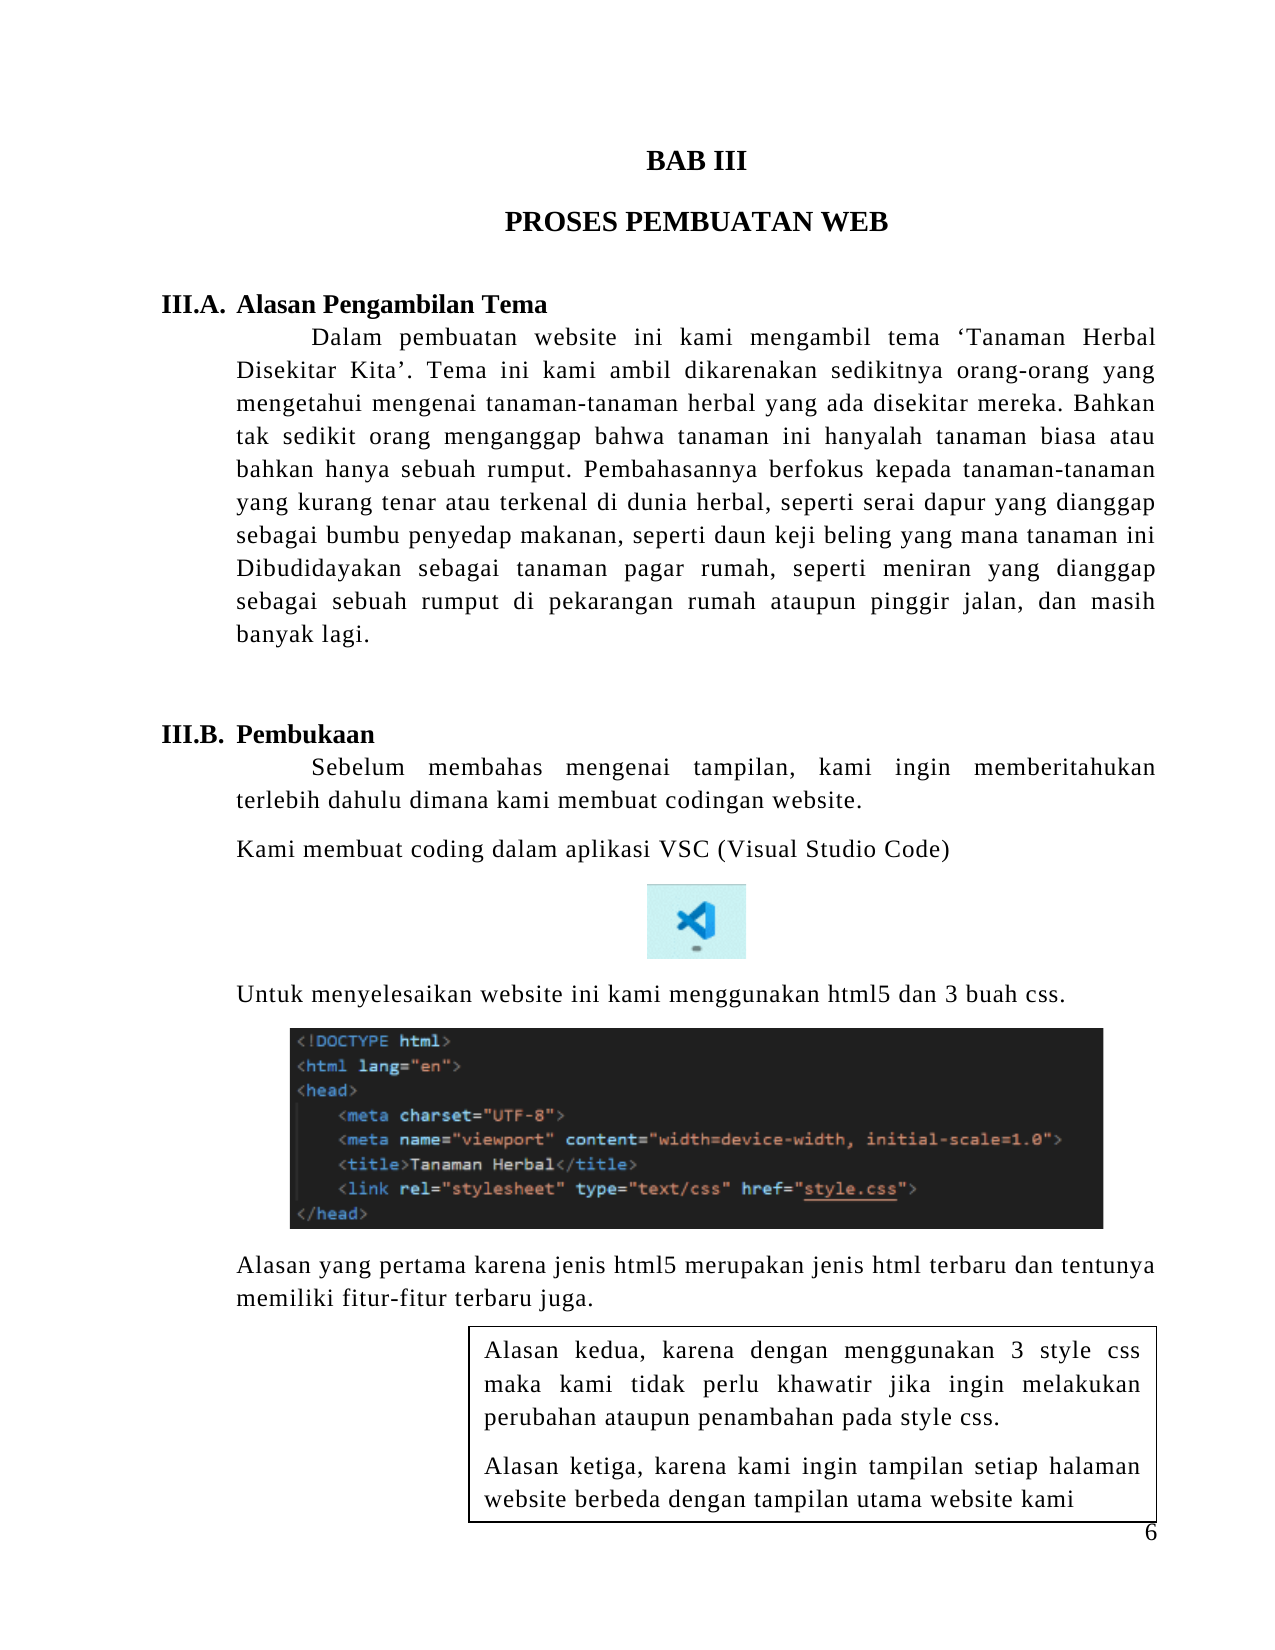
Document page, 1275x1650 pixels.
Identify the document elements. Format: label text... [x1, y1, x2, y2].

picture [289, 1028, 1104, 1229]
text Untuk menyelesaikan website ini kami menggunakan html5 dan 3 buah css. [236, 979, 1157, 1008]
text Dalam pembuatan website ini kami mengambil tema ‘Tanaman Herbal Disekitar Kita’. Tema ini kami ambil dikarenakan sedikitnya orang-orang yang mengetahui mengenai tanaman-tanaman herbal yang ada disekitar mereka. Bahkan tak sedikit orang menganggap bahwa tanaman ini hanyalah tanaman biasa atau bahkan hanya sebuah rumput. Pembahasannya berfokus kepada tanaman-tanaman yang kurang tenar atau terkenal di dunia herbal, seperti serai dapur yang dianggap sebagai bumbu penyedap makanan, seperti daun keji beling yang mana tanaman ini Dibudidayakan sebagai tanaman pagar rumah, seperti meniran yang dianggap sebagai sebuah rumput di pekarangan rumah ataupun pinggir jalan, dan masih banyak lagi. [236, 322, 1157, 648]
text Kami membuat coding dalam aplikasi VSC (Visual Studio Code) [236, 834, 1157, 863]
subtitle Pembukaan [161, 718, 1157, 749]
subtitle Alasan Pengambilan Tema [161, 288, 1157, 319]
text Alasan yang pertama karena jenis html5 merupakan jenis html terbaru dan tentunya memiliki fitur-fitur terbaru juga. [236, 1250, 1157, 1312]
subtitle PROSES PEMBUATAN WEB [236, 204, 1157, 238]
text Sebelum membahas mengenai tampilan, kami ingin memberitahukan terlebih dahulu dimana kami membuat codingan website. [236, 752, 1157, 813]
picture [647, 884, 747, 959]
